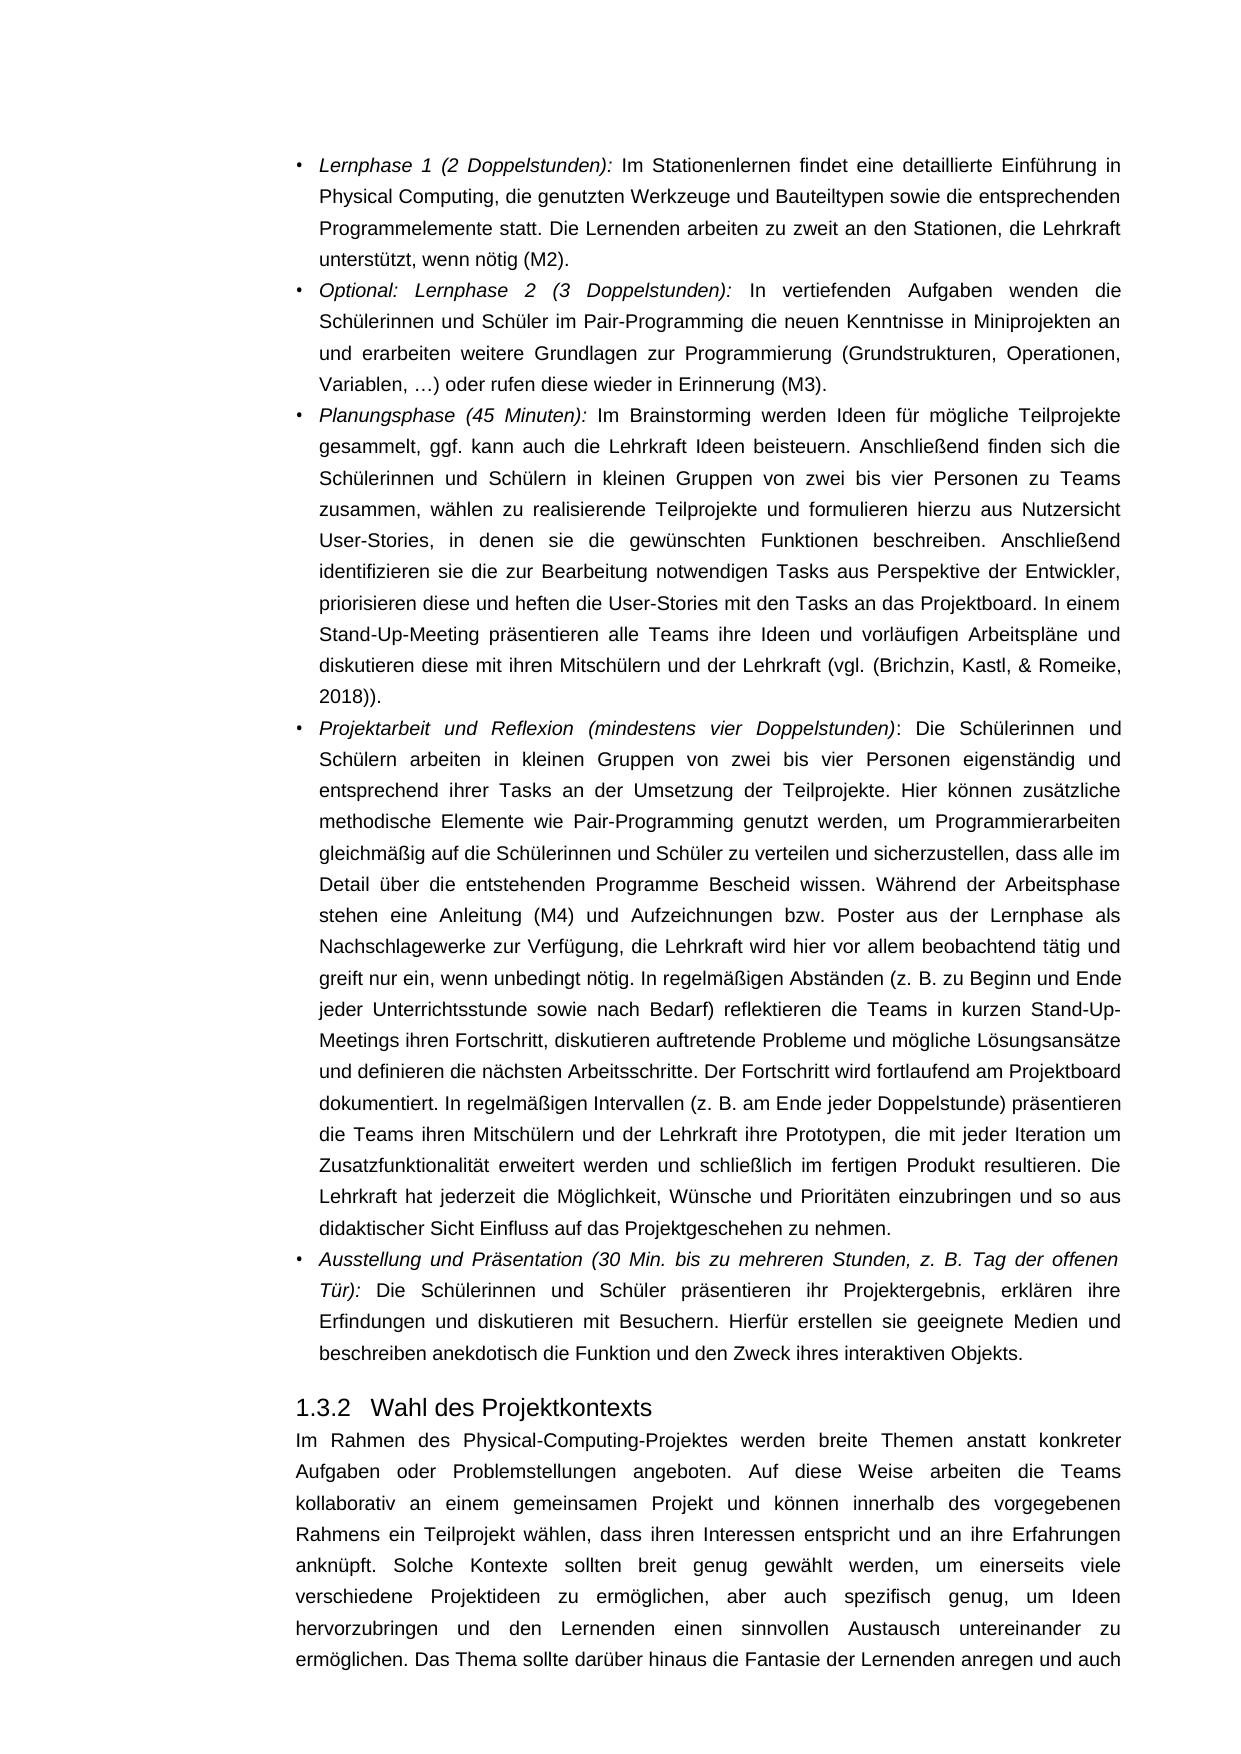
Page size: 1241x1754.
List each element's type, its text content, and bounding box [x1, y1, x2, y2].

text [295, 1423, 1122, 1673]
list Optional: Lernphase 2 (3 Doppelstunden): In vertiefenden Aufgaben wenden die Schülerinnen und Schüler im Pair-Programming die neuen Kenntnisse in Miniprojekten an und erarbeiten weitere Grundlagen zur Programmierung (Grundstrukturen, Operationen, Variablen, …) oder rufen diese wieder in Erinnerung (M3). [295, 273, 1122, 398]
list Planungsphase (45 Minuten): Im Brainstorming werden Ideen für mögliche Teilprojekte gesammelt, ggf. kann auch die Lehrkraft Ideen beisteuern. Anschließend finden sich die Schülerinnen und Schülern in kleinen Gruppen von zwei bis vier Personen zu Teams zusammen, wählen zu realisierende Teilprojekte und formulieren hierzu aus Nutzersicht User-Stories, in denen sie die gewünschten Funktionen beschreiben. Anschließend identifizieren sie die zur Bearbeitung notwendigen Tasks aus Perspektive der Entwickler, priorisieren diese und heften die User-Stories mit den Tasks an das Projektboard. In einem Stand-Up-Meeting präsentieren alle Teams ihre Ideen und vorläufigen Arbeitspläne und diskutieren diese mit ihren Mitschülern und der Lehrkraft (vgl.). [295, 398, 1122, 710]
list Projektarbeit und Reflexion (mindestens vier Doppelstunden): Die Schülerinnen und Schülern arbeiten in kleinen Gruppen von zwei bis vier Personen eigenständig und entsprechend ihrer Tasks an der Umsetzung der Teilprojekte. Hier können zusätzliche methodische Elemente wie Pair-Programming genutzt werden, um Programmierarbeiten gleichmäßig auf die Schülerinnen und Schüler zu verteilen und sicherzustellen, dass alle im Detail über die entstehenden Programme Bescheid wissen. Während der Arbeitsphase stehen eine Anleitung (M4) und Aufzeichnungen bzw. Poster aus der Lernphase als Nachschlagewerke zur Verfügung, die Lehrkraft wird hier vor allem beobachtend tätig und greift nur ein, wenn unbedingt nötig. In regelmäßigen Abständen (z. B. zu Beginn und Ende jeder Unterrichtsstunde sowie nach Bedarf) reflektieren die Teams in kurzen Stand-Up-Meetings ihren Fortschritt, diskutieren auftretende Probleme und mögliche Lösungsansätze und definieren die nächsten Arbeitsschritte. Der Fortschritt wird fortlaufend am Projektboard dokumentiert. In regelmäßigen Intervallen (z. B. am Ende jeder Doppelstunde) präsentieren die Teams ihren Mitschülern und der Lehrkraft ihre Prototypen, die mit jeder Iteration um Zusatzfunktionalität erweitert werden und schließlich im fertigen Produkt resultieren. Die Lehrkraft hat jederzeit die Möglichkeit, Wünsche und Prioritäten einzubringen und so aus didaktischer Sicht Einfluss auf das Projektgeschehen zu nehmen. [295, 710, 1122, 1241]
list Ausstellung und Präsentation (30 Min. bis zu mehreren Stunden, z. B. Tag der offenen Tür): Die Schülerinnen und Schüler präsentieren ihr Projektergebnis, erklären ihre Erfindungen und diskutieren mit Besuchern. Hierfür erstellen sie geeignete Medien und beschreiben anekdotisch die Funktion und den Zweck ihres interaktiven Objekts. [295, 1241, 1122, 1366]
list Lernphase 1 (2 Doppelstunden): Im Stationenlernen findet eine detaillierte Einführung in Physical Computing, die genutzten Werkzeuge und Bauteiltypen sowie die entsprechenden Programmelemente statt. Die Lernenden arbeiten zu zweit an den Stationen, die Lehrkraft unterstützt, wenn nötig (M2). [295, 148, 1122, 273]
subtitle Wahl des Projektkontexts [295, 1391, 1122, 1423]
